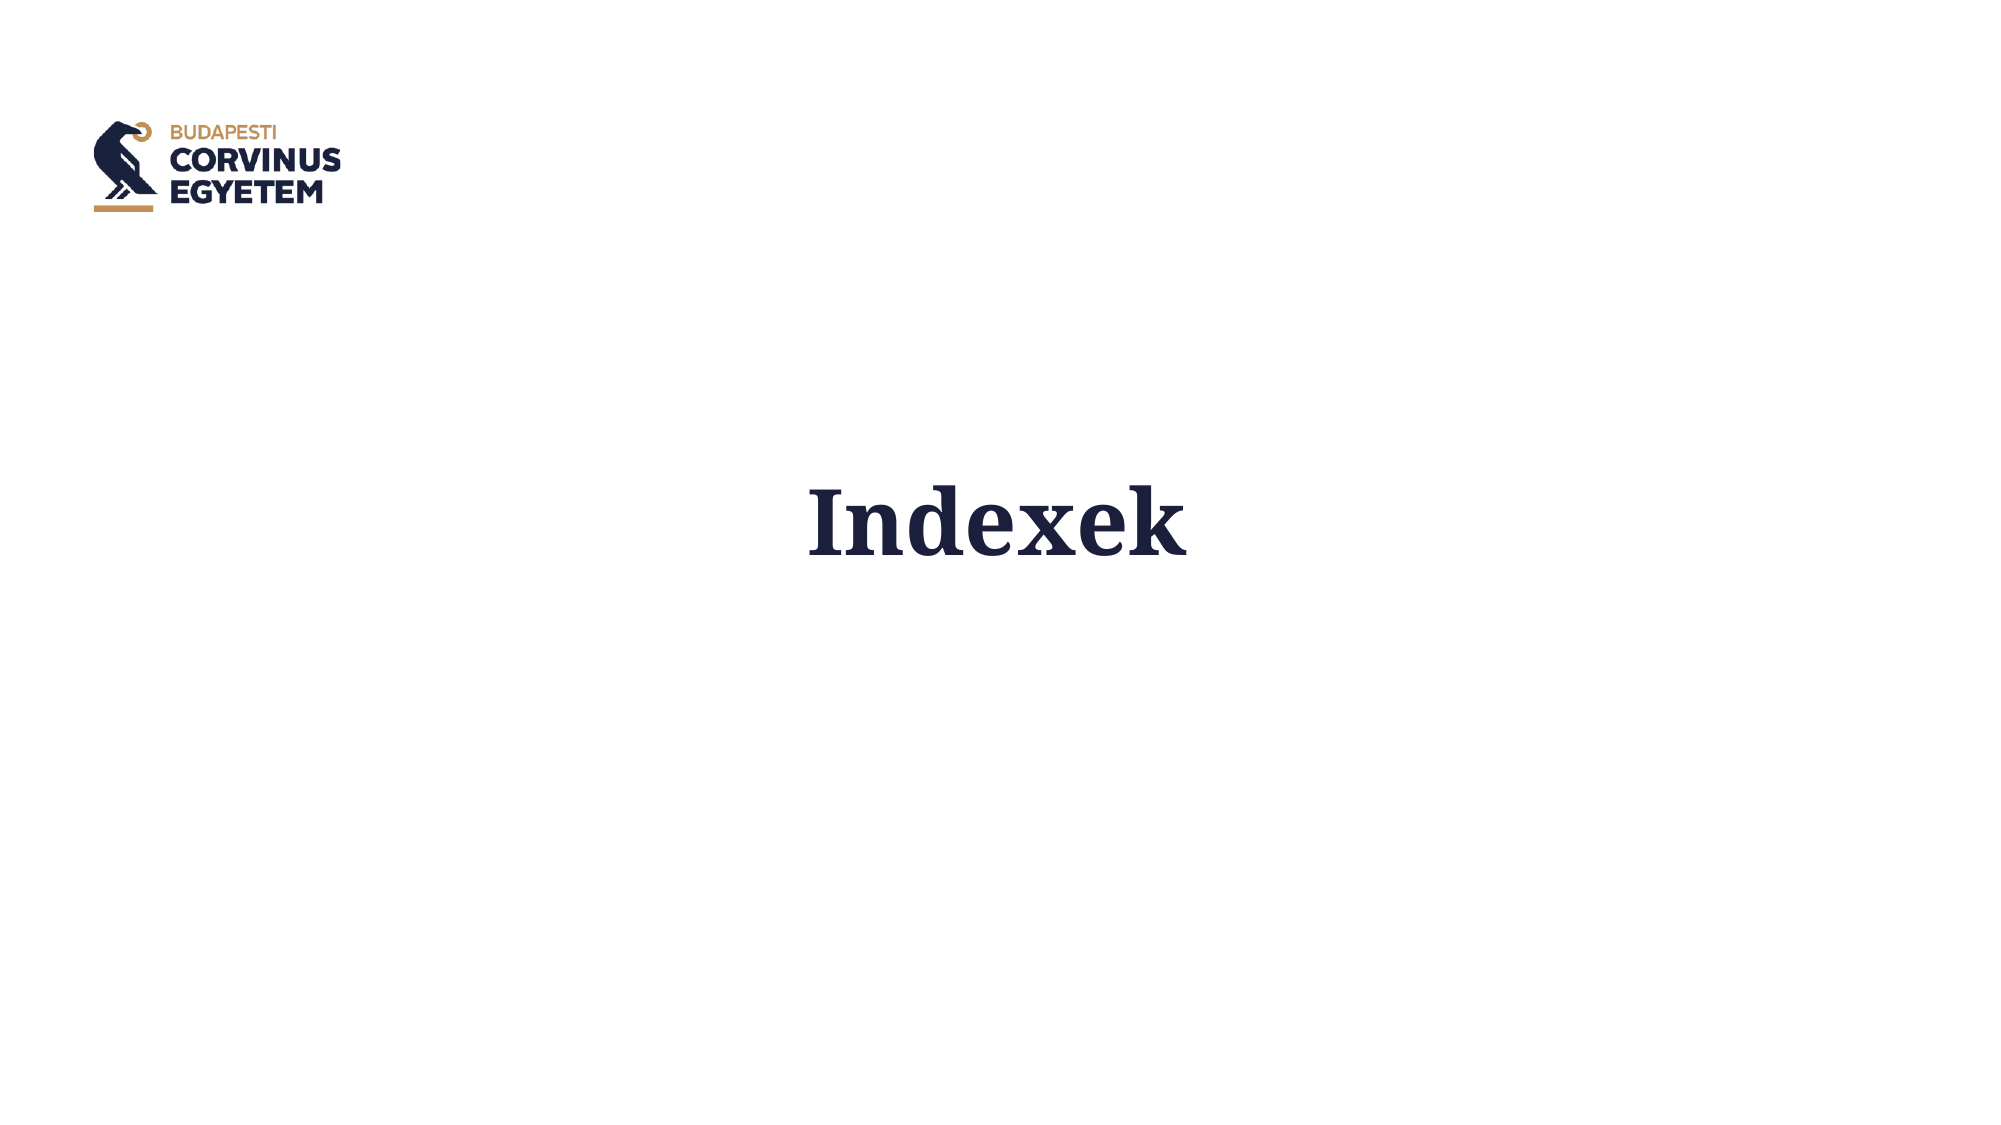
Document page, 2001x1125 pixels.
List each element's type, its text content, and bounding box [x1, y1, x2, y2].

picture [93, 121, 341, 212]
text Indexek [807, 457, 1988, 582]
